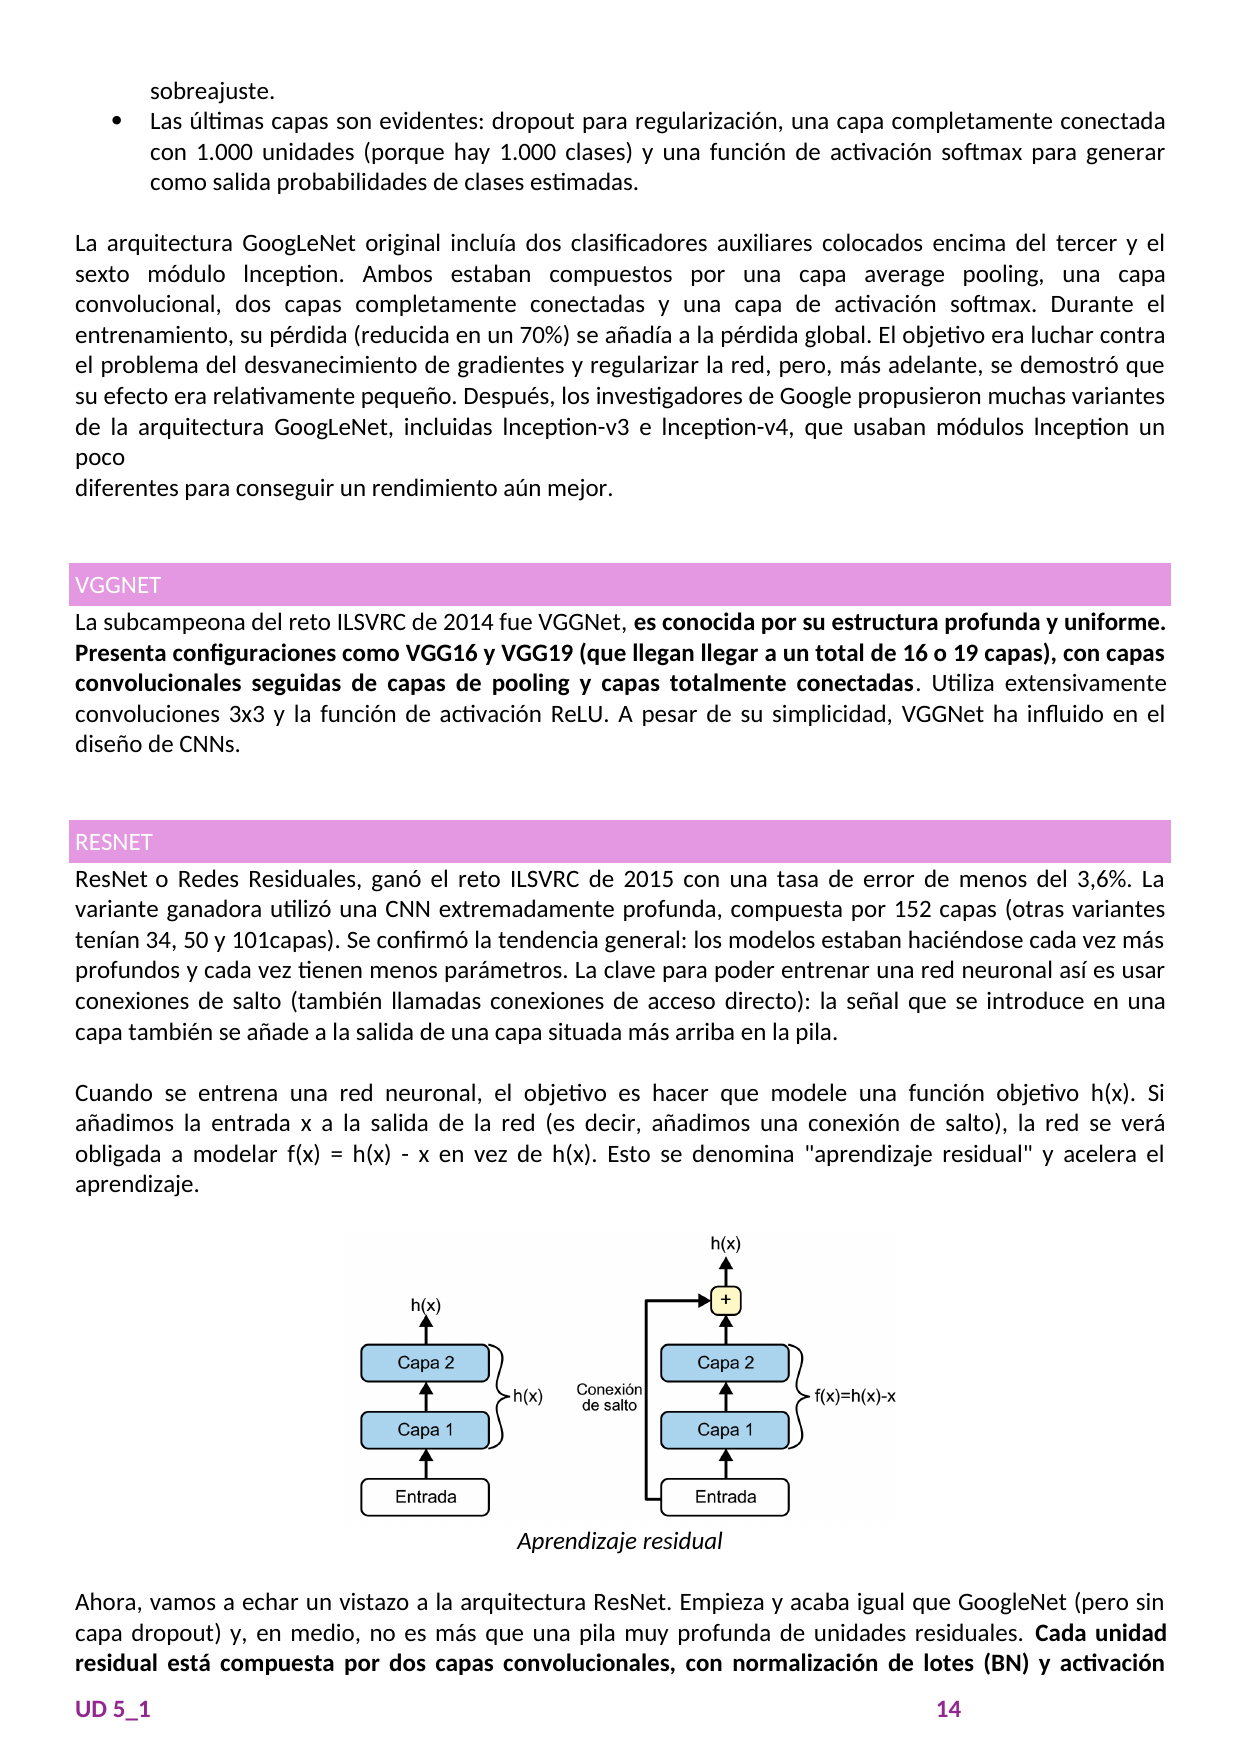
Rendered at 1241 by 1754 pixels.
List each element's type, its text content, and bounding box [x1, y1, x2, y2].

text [75, 1586, 1167, 1678]
list Las últimas capas son evidentes: dropout para regularización, una capa completamente conectada con 1.000 unidades (porque hay 1.000 clases) y una función de activación softmax para generar como salida probabilidades de clases estimadas. [112, 106, 1167, 197]
text La subcampeona del reto ILSVRC de 2014 fue VGGNet, es conocida por su estructura profunda y uniforme. Presenta configuraciones como VGG16 y VGG19 (que llegan llegar a un total de 16 o 19 capas), con capas convolucionales seguidas de capas de pooling y capas totalmente conectadas. Utiliza extensivamente convoluciones 3x3 y la función de activación ReLU. A pesar de su simplicidad, VGGNet ha influido en el diseño de CNNs. [75, 606, 1167, 759]
text La arquitectura GoogLeNet original incluía dos clasificadores auxiliares colocados encima del tercer y el sexto módulo lnception. Ambos estaban compuestos por una capa average pooling, una capa convolucional, dos capas completamente conectadas y una capa de activación softmax. Durante el entrenamiento, su pérdida (reducida en un 70%) se añadía a la pérdida global. El objetivo era luchar contra el problema del desvanecimiento de gradientes y regularizar la red, pero, más adelante, se demostró que su efecto era relativamente pequeño. Después, los investigadores de Google propusieron muchas variantes de la arquitectura GoogLeNet, incluidas lnception-v3 e lnception-v4, que usaban módulos lnception un poco [75, 228, 1167, 472]
text diferentes para conseguir un rendimiento aún mejor. [75, 472, 1167, 502]
text ResNet o Redes Residuales, ganó el reto ILSVRC de 2015 con una tasa de error de menos del 3,6%. La variante ganadora utilizó una CNN extremadamente profunda, compuesta por 152 capas (otras variantes tenían 34, 50 y 101capas). Se confirmó la tendencia general: los modelos estaban haciéndose cada vez más profundos y cada vez tienen menos parámetros. La clave para poder entrenar una red neuronal así es usar conexiones de salto (también llamadas conexiones de acceso directo): la señal que se introduce en una capa también se añade a la salida de una capa situada más arriba en la pila. [75, 863, 1167, 1046]
picture [341, 1229, 901, 1526]
subtitle RESNET [75, 826, 1165, 857]
text Cuando se entrena una red neuronal, el objetivo es hacer que modele una función objetivo h(x). Si añadimos la entrada x a la salida de la red (es decir, añadimos una conexión de salto), la red se verá obligada a modelar f(x) = h(x) - x en vez de h(x). Esto se denomina "aprendizaje residual" y acelera el aprendizaje. [75, 1077, 1167, 1199]
text Aprendizaje residual [75, 1525, 1167, 1556]
subtitle VGGNET [75, 570, 1165, 600]
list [112, 75, 1167, 106]
